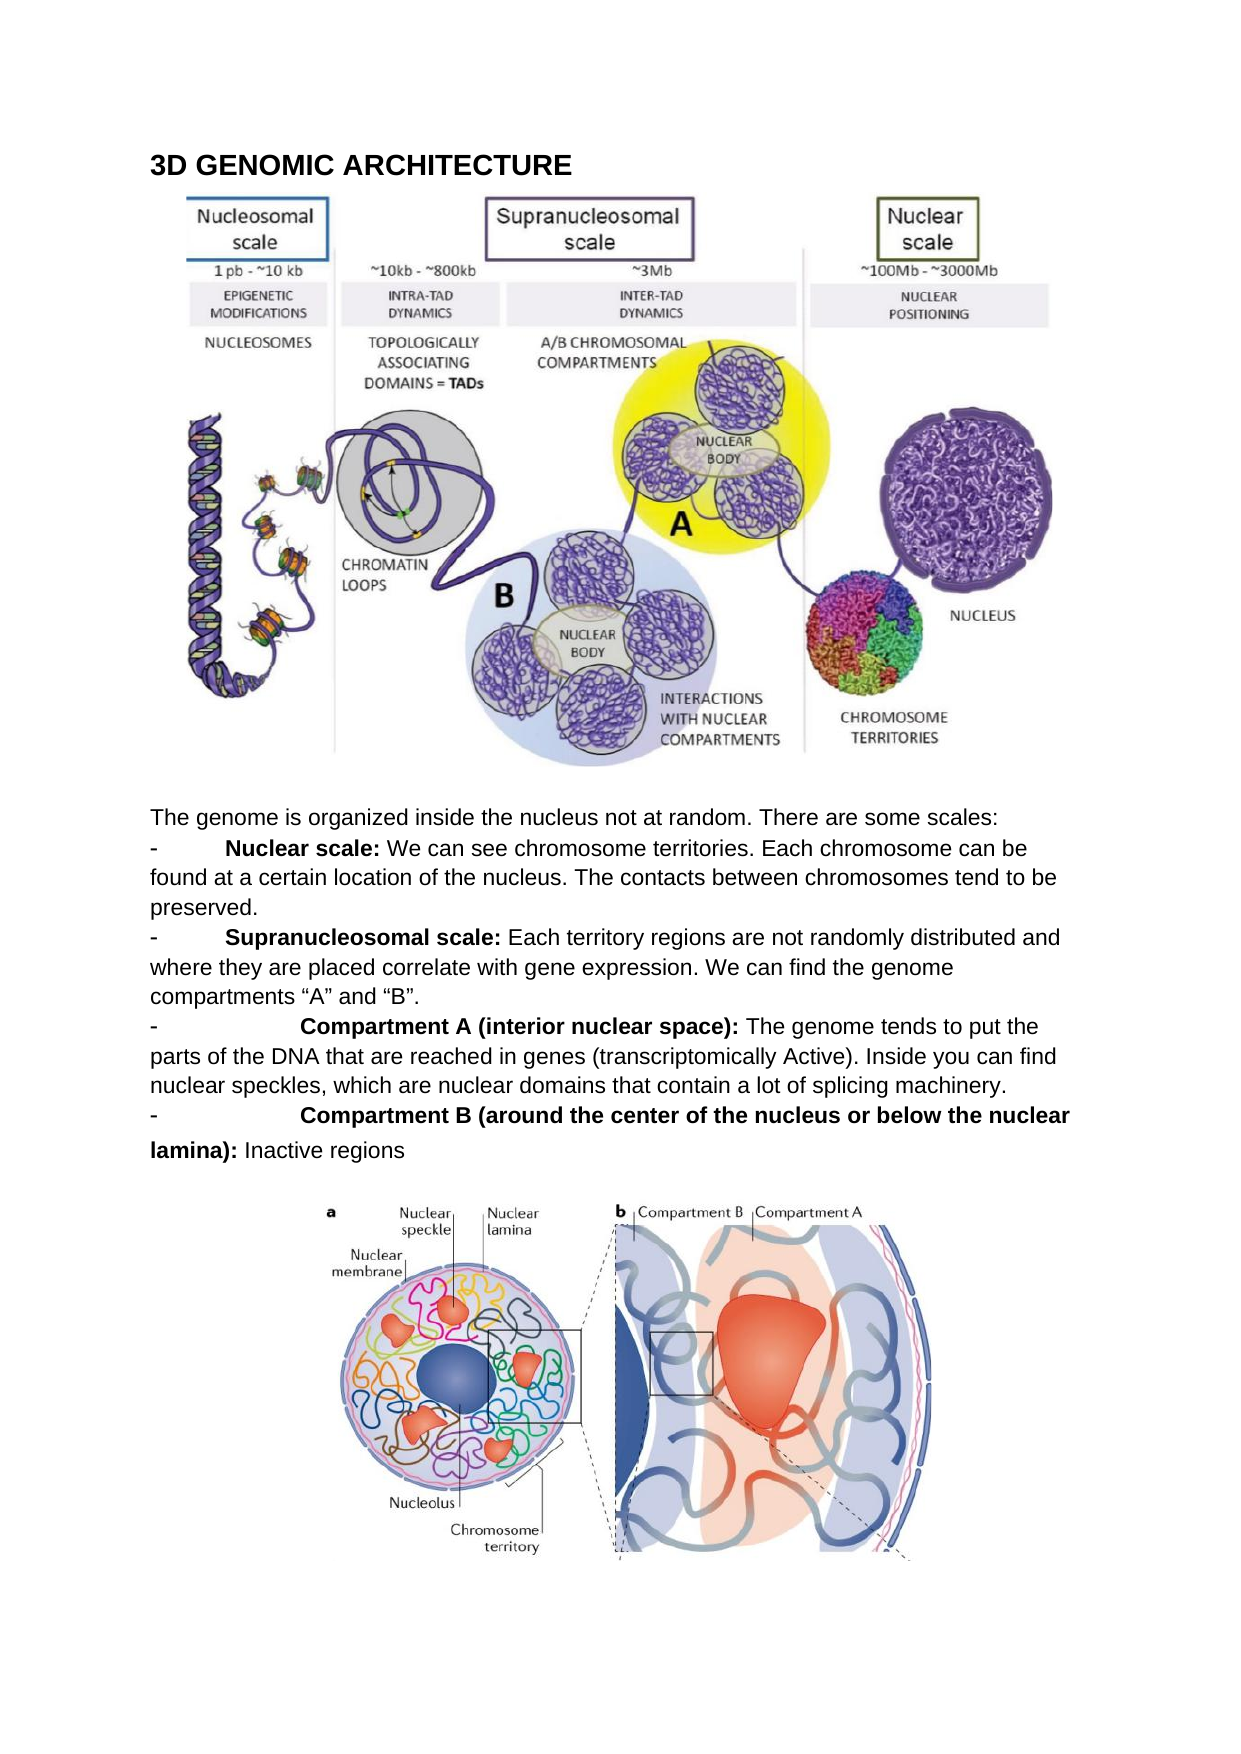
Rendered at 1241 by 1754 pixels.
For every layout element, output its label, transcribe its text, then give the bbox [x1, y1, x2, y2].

list Compartment A (interior nuclear space): The genome tends to put the parts of the DNA that are reached in genes (transcriptomically Active). Inside you can find nuclear speckles, which are nuclear domains that contain a lot of splicing machinery. [150, 1013, 1090, 1099]
list Nuclear scale: We can see chromosome territories. Each chromosome can be found at a certain location of the nucleus. The contacts between chromosomes tend to be preserved. [150, 834, 1090, 920]
list Compartment B (around the center of the nucleus or below the nuclear lamina): Inactive regions [150, 1102, 1090, 1164]
text The genome is organized inside the nucleus not at random. There are some scales: [150, 804, 1090, 831]
picture [307, 1197, 932, 1561]
picture [186, 192, 1053, 767]
list Supranucleosomal scale: Each territory regions are not randomly distributed and where they are placed correlate with gene expression. We can find the genome compartments “A” and “B”. [150, 924, 1090, 1009]
text 3D GENOMIC ARCHITECTURE [150, 148, 1090, 182]
